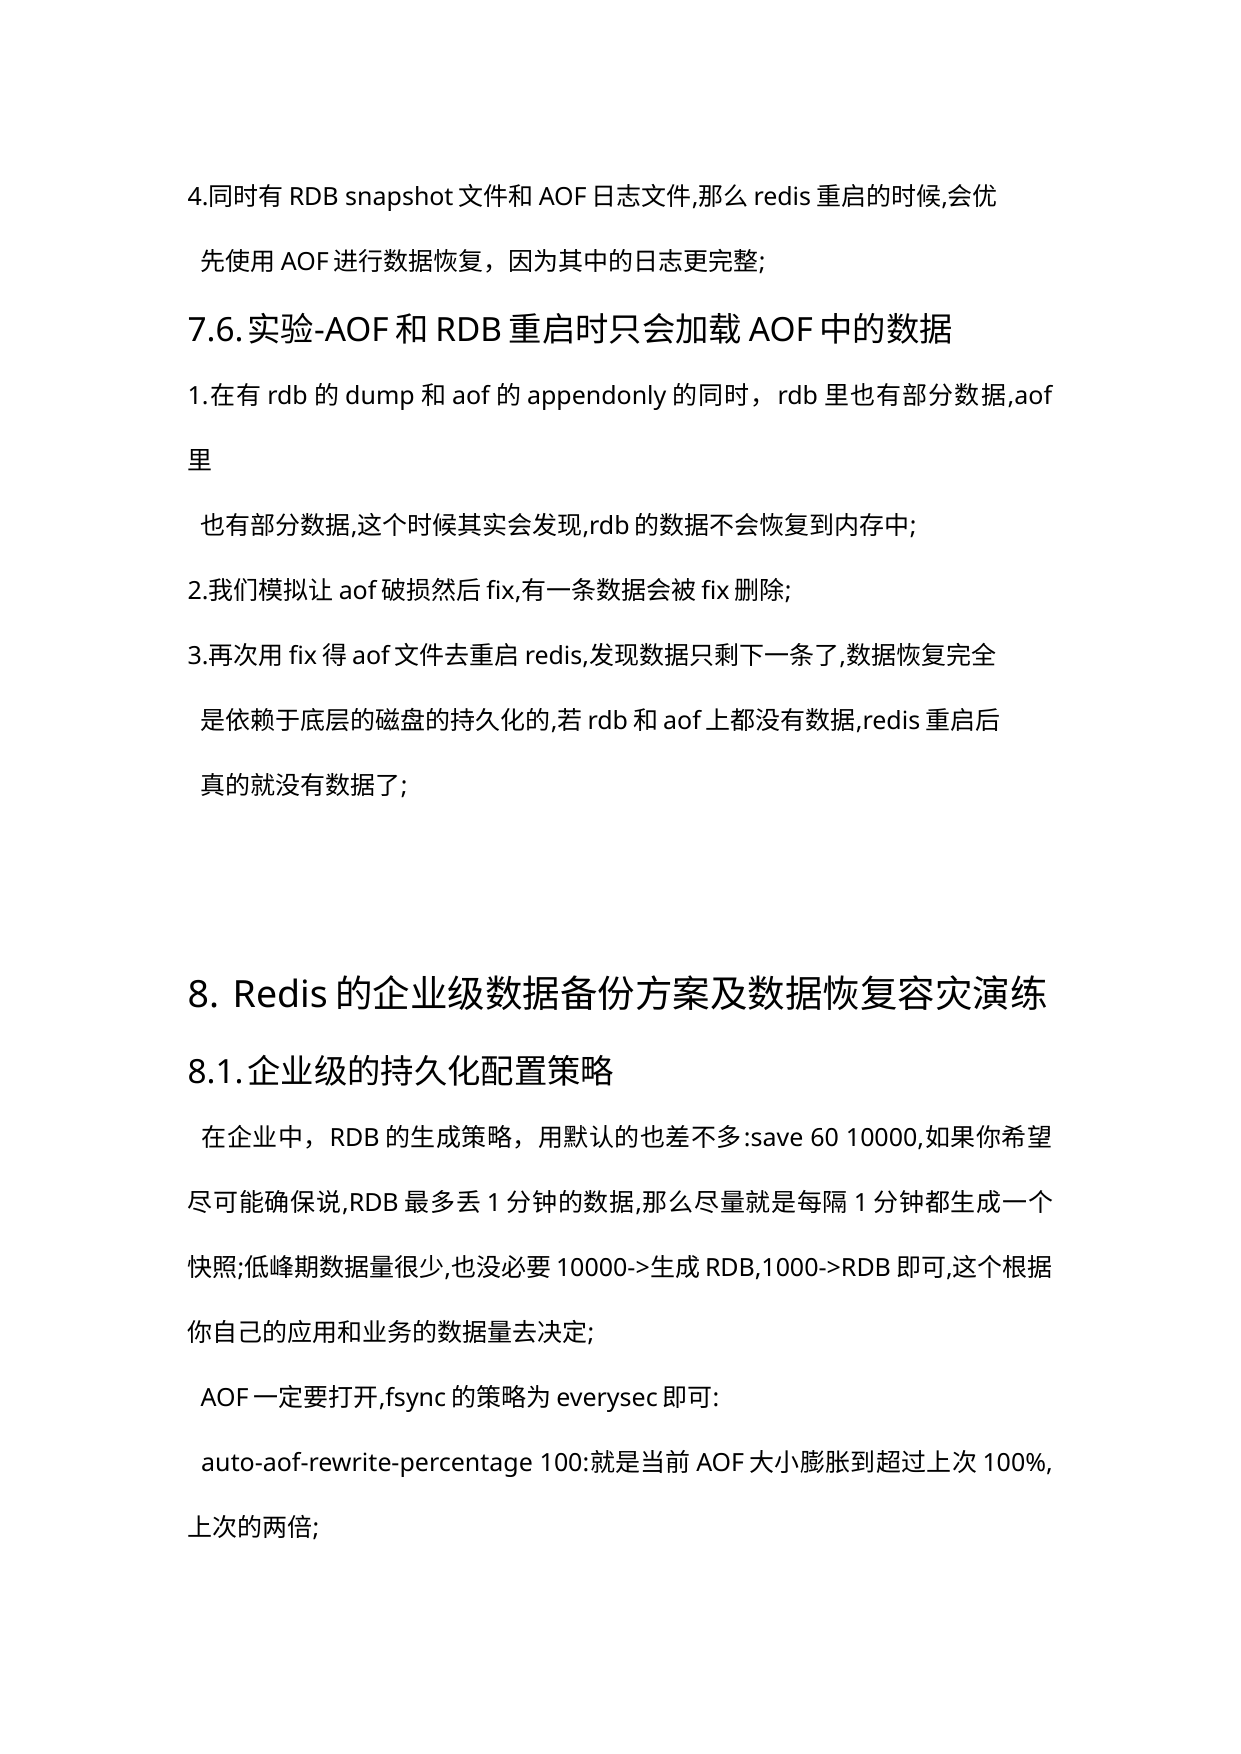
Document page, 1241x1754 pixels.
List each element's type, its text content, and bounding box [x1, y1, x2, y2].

text 3.再次用fix得aof文件去重启redis,发现数据只剩下一条了,数据恢复完全 [187, 621, 1053, 686]
text 4.同时有RDB snapshot文件和AOF日志文件,那么redis重启的时候,会优 [187, 162, 1053, 227]
subtitle 企业级的持久化配置策略 [187, 1036, 1053, 1101]
text AOF一定要打开,fsync的策略为everysec即可: [187, 1363, 1053, 1428]
text auto-aof-rewrite-percentage 100:就是当前AOF大小膨胀到超过上次100%,上次的两倍; [187, 1428, 1053, 1558]
text 2.我们模拟让aof破损然后fix,有一条数据会被fix删除; [187, 556, 1053, 621]
text 在企业中，RDB的生成策略，用默认的也差不多:save 60 10000,如果你希望尽可能确保说,RDB最多丢1分钟的数据,那么尽量就是每隔1分钟都生成一个快照;低峰期数据量很少,也没必要10000->生成RDB,1000->RDB即可,这个根据你自己的应用和业务的数据量去决定; [187, 1103, 1053, 1363]
text 1.在有rdb的dump和aof的appendonly的同时，rdb里也有部分数据,aof里 [187, 361, 1053, 491]
text 先使用AOF进行数据恢复，因为其中的日志更完整; [187, 227, 1053, 292]
text 是依赖于底层的磁盘的持久化的,若rdb和aof上都没有数据,redis重启后 [187, 686, 1053, 751]
text 真的就没有数据了; [187, 751, 1053, 816]
text 也有部分数据,这个时候其实会发现,rdb的数据不会恢复到内存中; [187, 491, 1053, 556]
subtitle 实验-AOF和RDB重启时只会加载AOF中的数据 [187, 294, 1053, 359]
subtitle Redis的企业级数据备份方案及数据恢复容灾演练 [187, 959, 1053, 1024]
